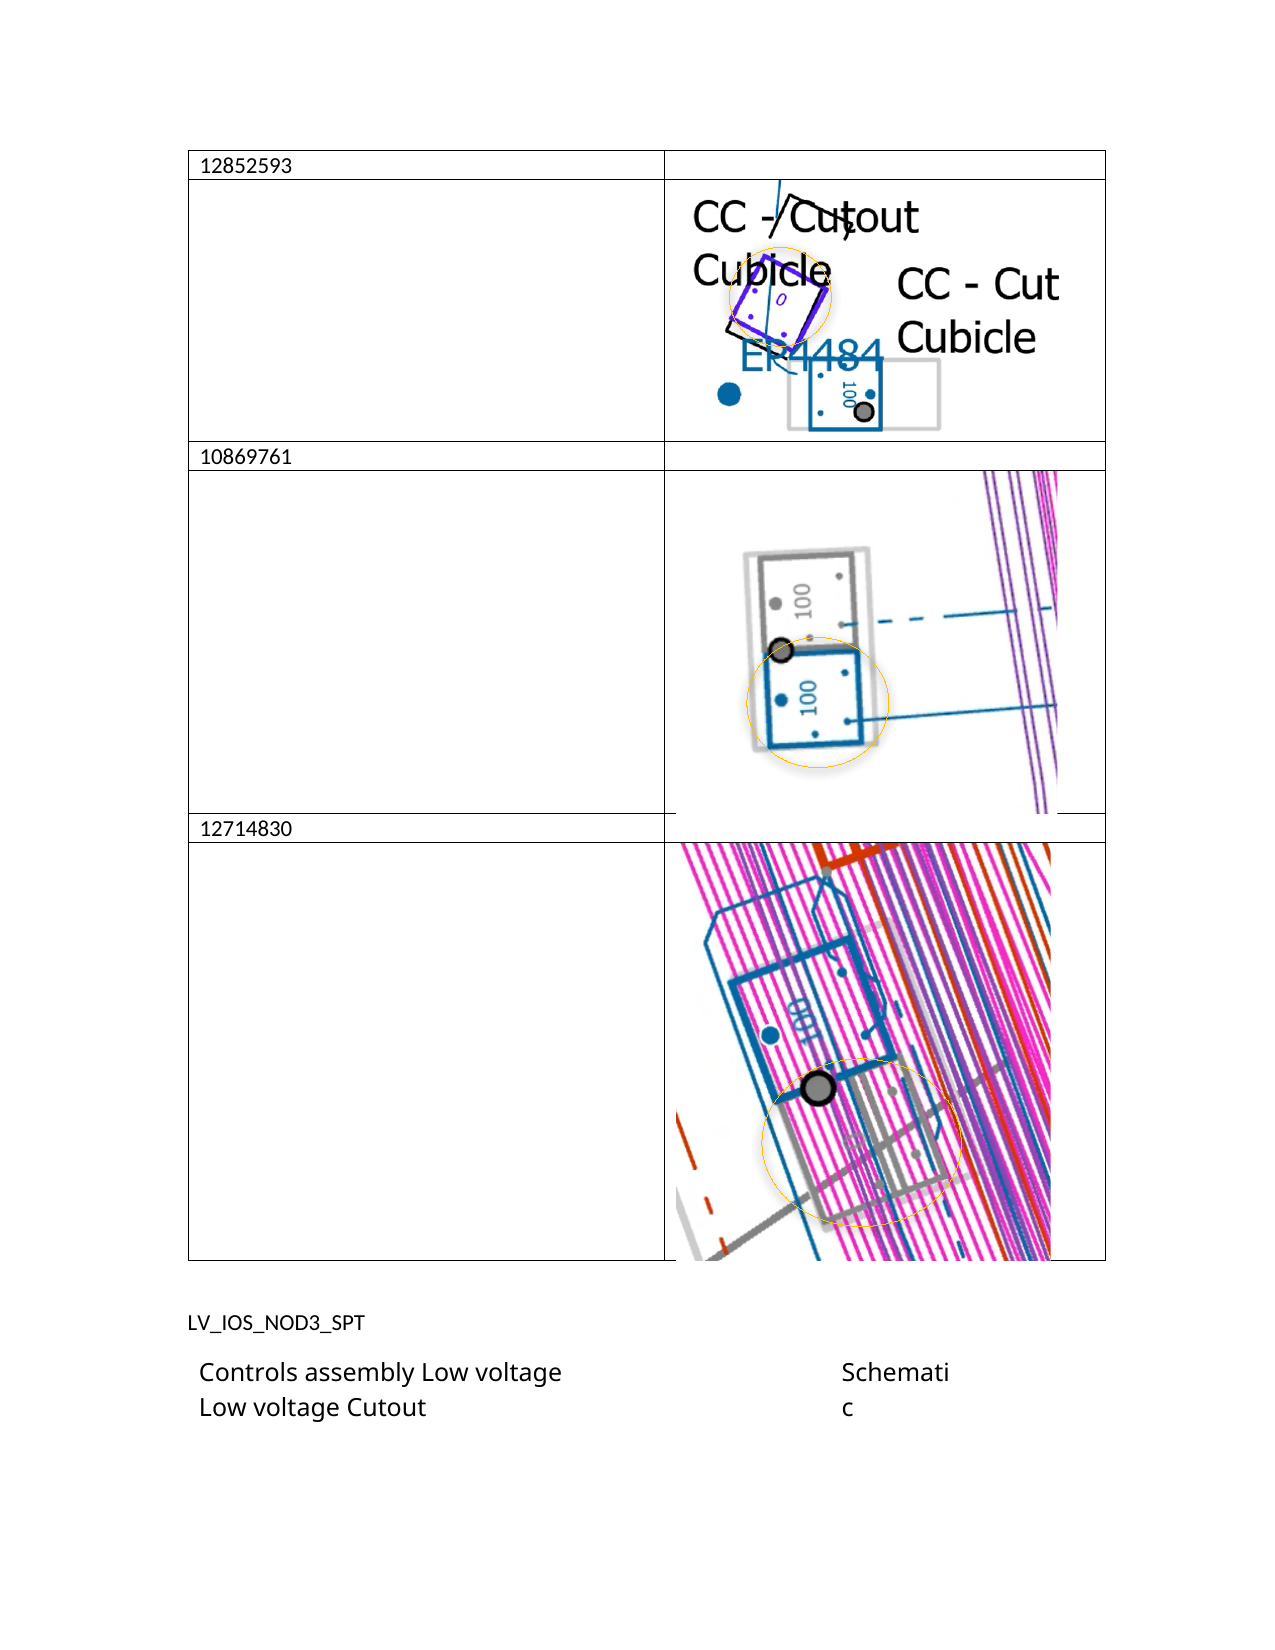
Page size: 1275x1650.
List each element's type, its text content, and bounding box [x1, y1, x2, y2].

text LV_IOS_NOD3_SPT [187, 1308, 1087, 1336]
table_cell 10869761 [189, 442, 664, 470]
table_cell [665, 151, 1105, 179]
table_cell [189, 471, 664, 813]
table_cell [665, 180, 676, 441]
picture [676, 180, 1059, 441]
table_cell [665, 843, 676, 1260]
table_cell [665, 814, 1105, 842]
picture [676, 843, 1051, 1261]
table_cell [189, 843, 664, 1260]
table_cell [665, 471, 676, 813]
table_header Controls assembly Low voltage Low voltage Cutout [188, 1355, 830, 1423]
table_cell 12714830 [189, 814, 664, 842]
table_cell [189, 180, 664, 441]
table_cell [1059, 180, 1105, 441]
table_cell 12852593 [189, 151, 664, 179]
table_cell [665, 442, 1105, 470]
table_cell [1058, 471, 1105, 813]
table_header Schematic [830, 1355, 964, 1423]
picture [676, 471, 1058, 814]
table_cell [1051, 843, 1105, 1260]
